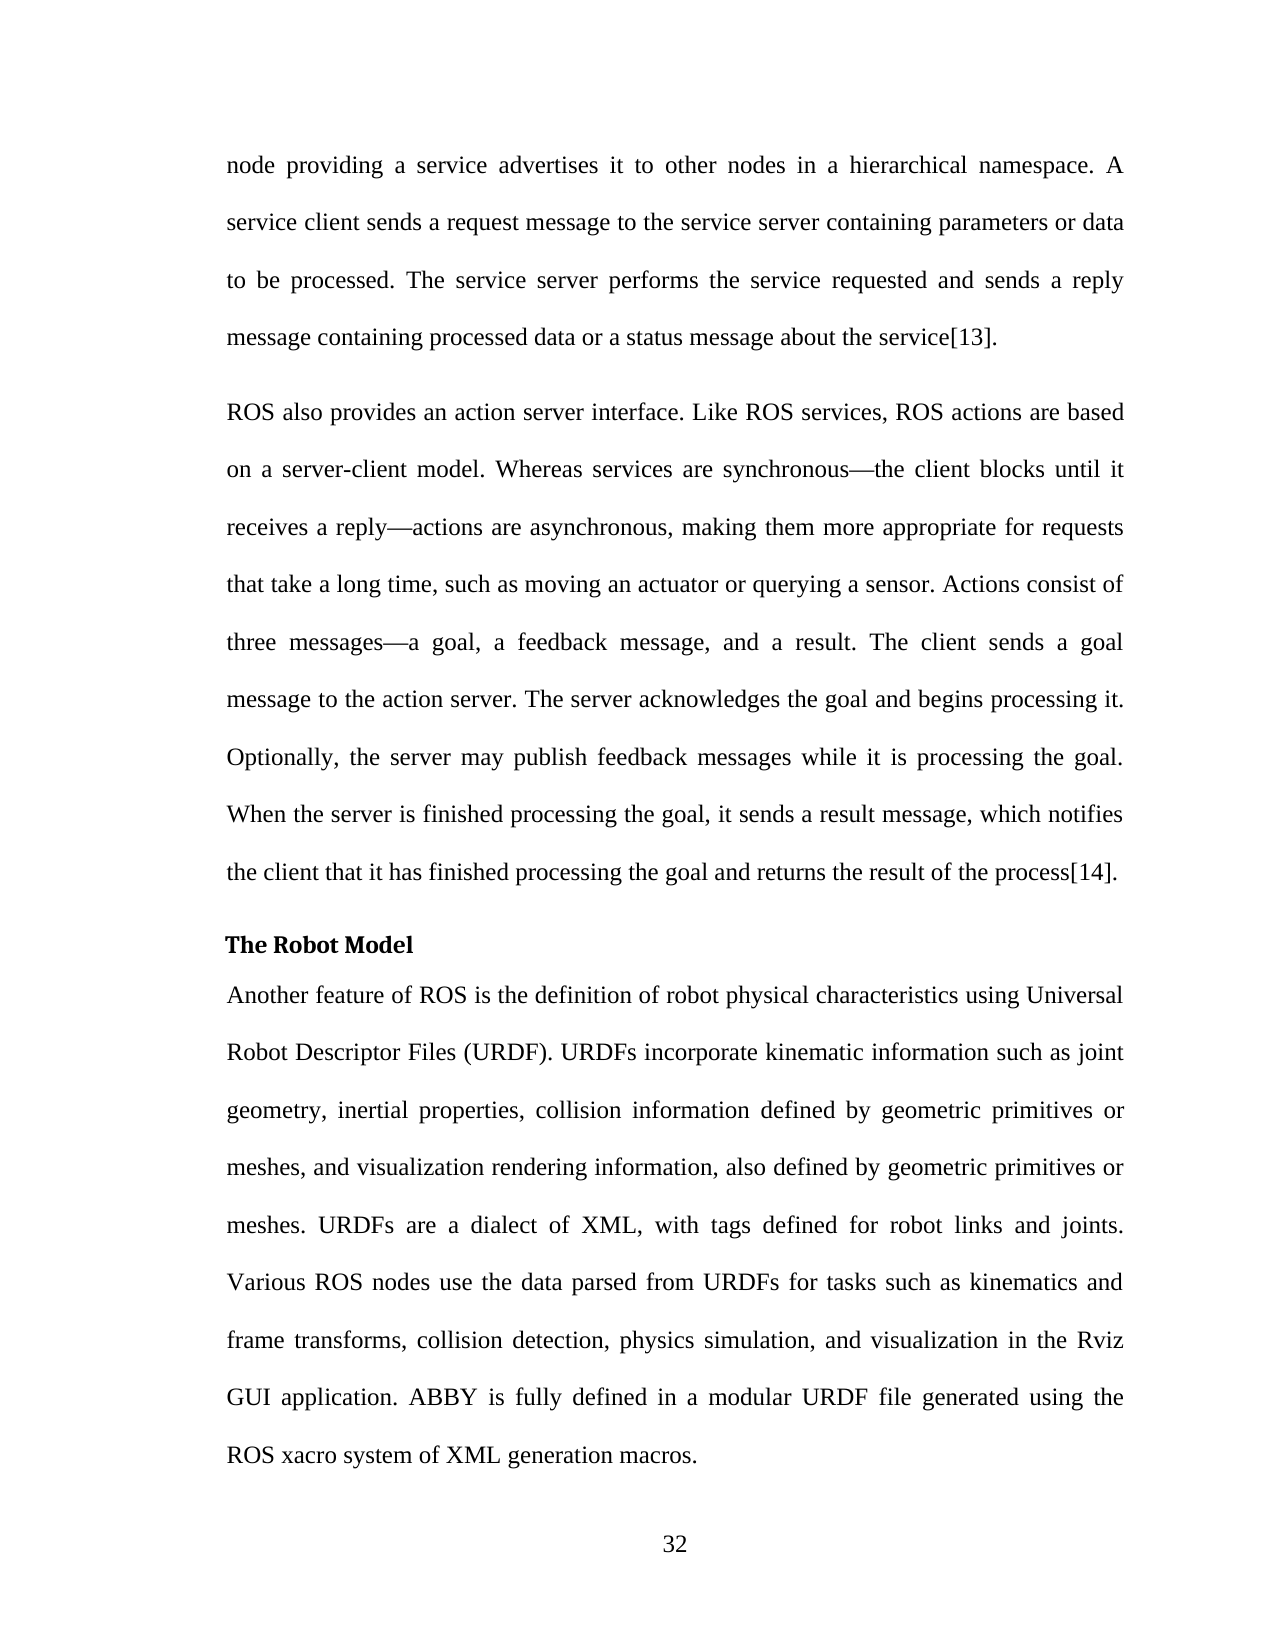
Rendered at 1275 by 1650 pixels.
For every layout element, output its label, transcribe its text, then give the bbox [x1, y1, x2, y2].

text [226, 150, 1125, 351]
subtitle The Robot Model [225, 931, 1125, 959]
text ROS also provides an action server interface. Like ROS services, ROS actions are based on a server-client model. Whereas services are synchronous—the client blocks until it receives a reply—actions are asynchronous, making them more appropriate for requests that take a long time, such as moving an actuator or querying a sensor. Actions consist of three messages—a goal, a feedback message, and a result. The client sends a goal message to the action server. The server acknowledges the goal and begins processing it. Optionally, the server may publish feedback messages while it is processing the goal. When the server is finished processing the goal, it sends a result message, which notifies the client that it has finished processing the goal and returns the result of the process[14]. [226, 397, 1125, 885]
text Another feature of ROS is the definition of robot physical characteristics using Universal Robot Descriptor Files (URDF). URDFs incorporate kinematic information such as joint geometry, inertial properties, collision information defined by geometric primitives or meshes, and visualization rendering information, also defined by geometric primitives or meshes. URDFs are a dialect of XML, with tags defined for robot links and joints. Various ROS nodes use the data parsed from URDFs for tasks such as kinematics and frame transforms, collision detection, physics simulation, and visualization in the Rviz GUI application. ABBY is fully defined in a modular URDF file generated using the ROS xacro system of XML generation macros. [226, 980, 1125, 1469]
